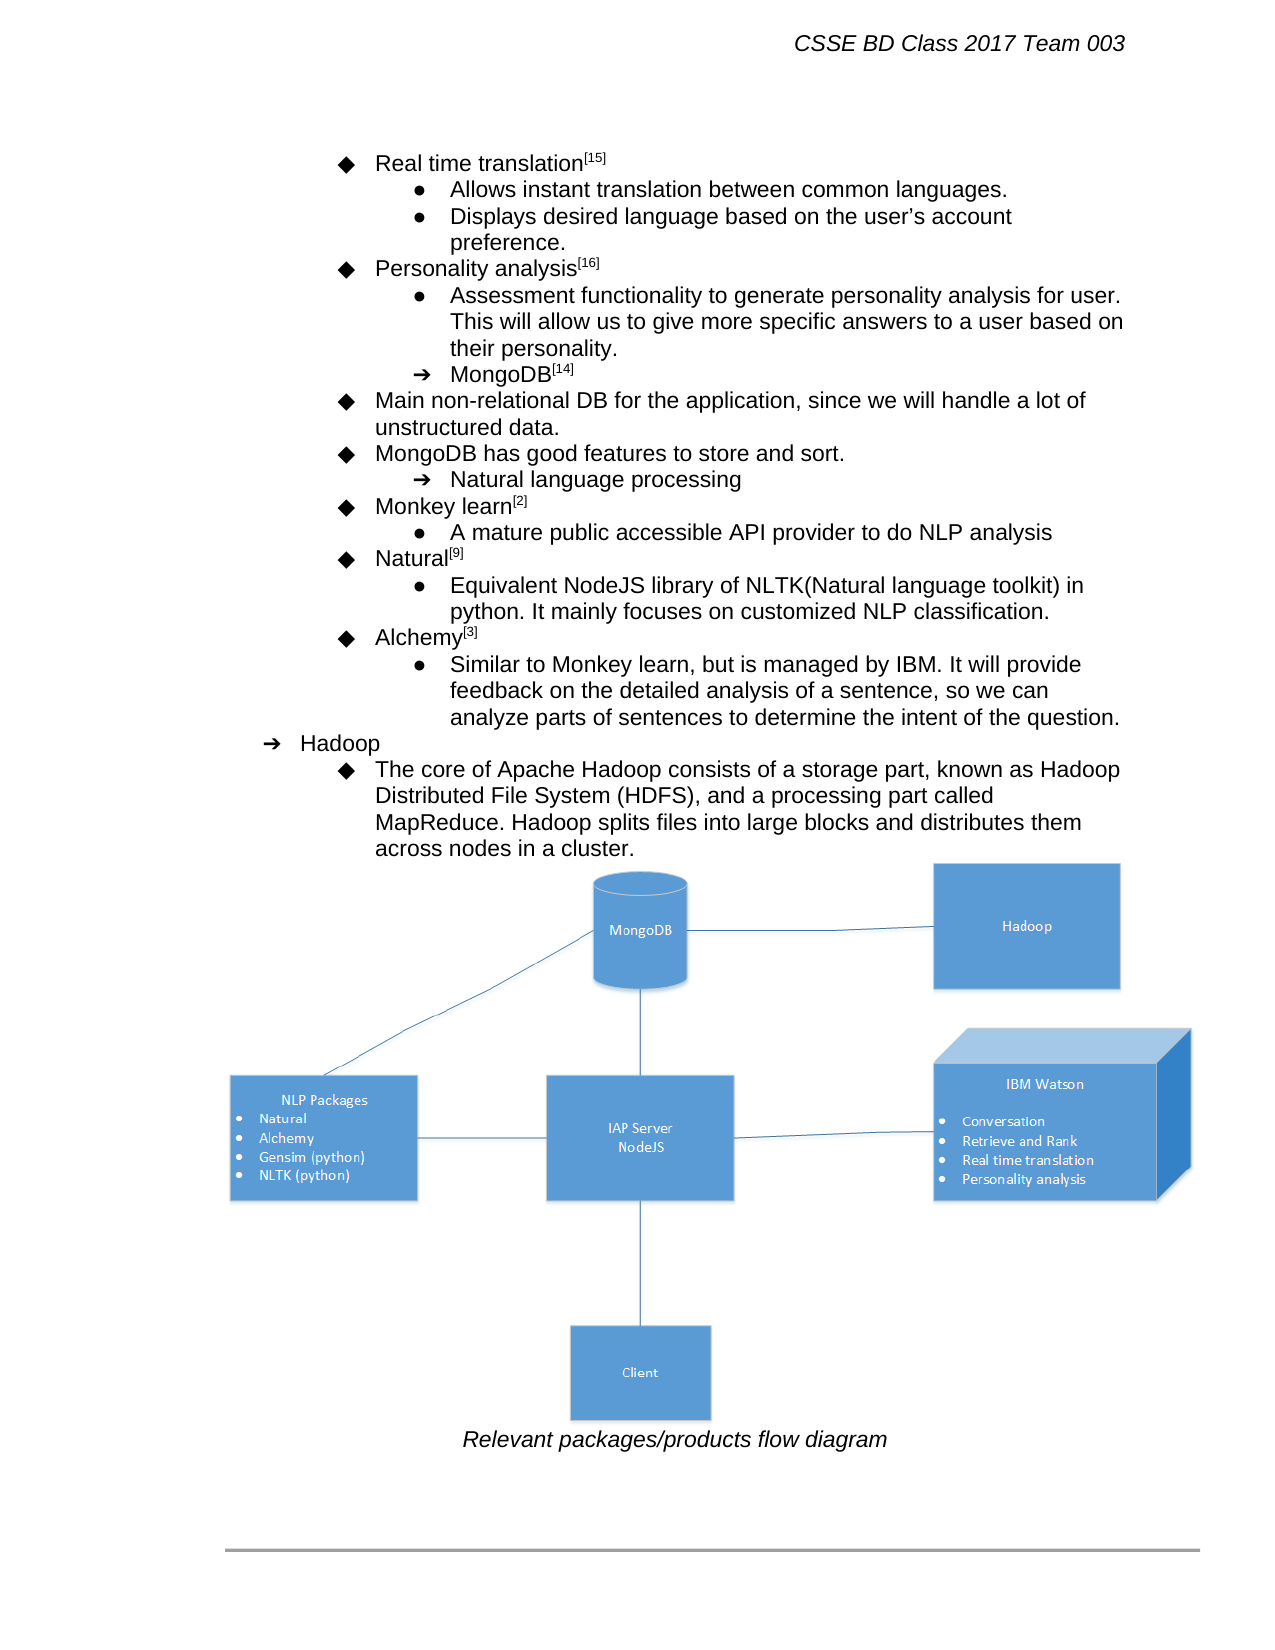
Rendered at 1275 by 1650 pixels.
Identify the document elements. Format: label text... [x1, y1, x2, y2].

list Alchemy[3] [337, 624, 1125, 651]
list Similar to Monkey learn, but is managed by IBM. It will provide feedback on the detailed analysis of a sentence, so we can analyze parts of sentences to determine the intent of the question. [412, 651, 1125, 730]
list MongoDB[14] [300, 361, 1125, 387]
list Hadoop [262, 730, 1125, 756]
list MongoDB has good features to store and sort. [337, 440, 1125, 466]
list A mature public accessible API provider to do NLP analysis [412, 519, 1125, 545]
list Personality analysis[16] [337, 255, 1125, 282]
list Displays desired language based on the user’s account preference. [412, 203, 1125, 255]
list Equivalent NodeJS library of NLTK(Natural language toolkit) in python. It mainly focuses on customized NLP classification. [412, 572, 1125, 624]
list Natural[9] [337, 545, 1125, 572]
list The core of Apache Hadoop consists of a storage part, known as Hadoop Distributed File System (HDFS), and a processing part called MapReduce. Hadoop splits files into large blocks and distributes them across nodes in a cluster. [337, 756, 1125, 861]
list Natural language processing [300, 466, 1125, 493]
list Allows instant translation between common languages. [412, 176, 1125, 203]
list Monkey learn[2] [337, 493, 1125, 519]
list Main non-relational DB for the application, since we will handle a lot of unstructured data. [337, 387, 1125, 440]
text Relevant packages/products flow diagram [225, 1427, 1125, 1452]
picture [225, 861, 1200, 1427]
list Assessment functionality to generate personality analysis for user. This will allow us to give more specific answers to a user based on their personality. [412, 282, 1125, 361]
list Real time translation[15] [337, 150, 1125, 176]
